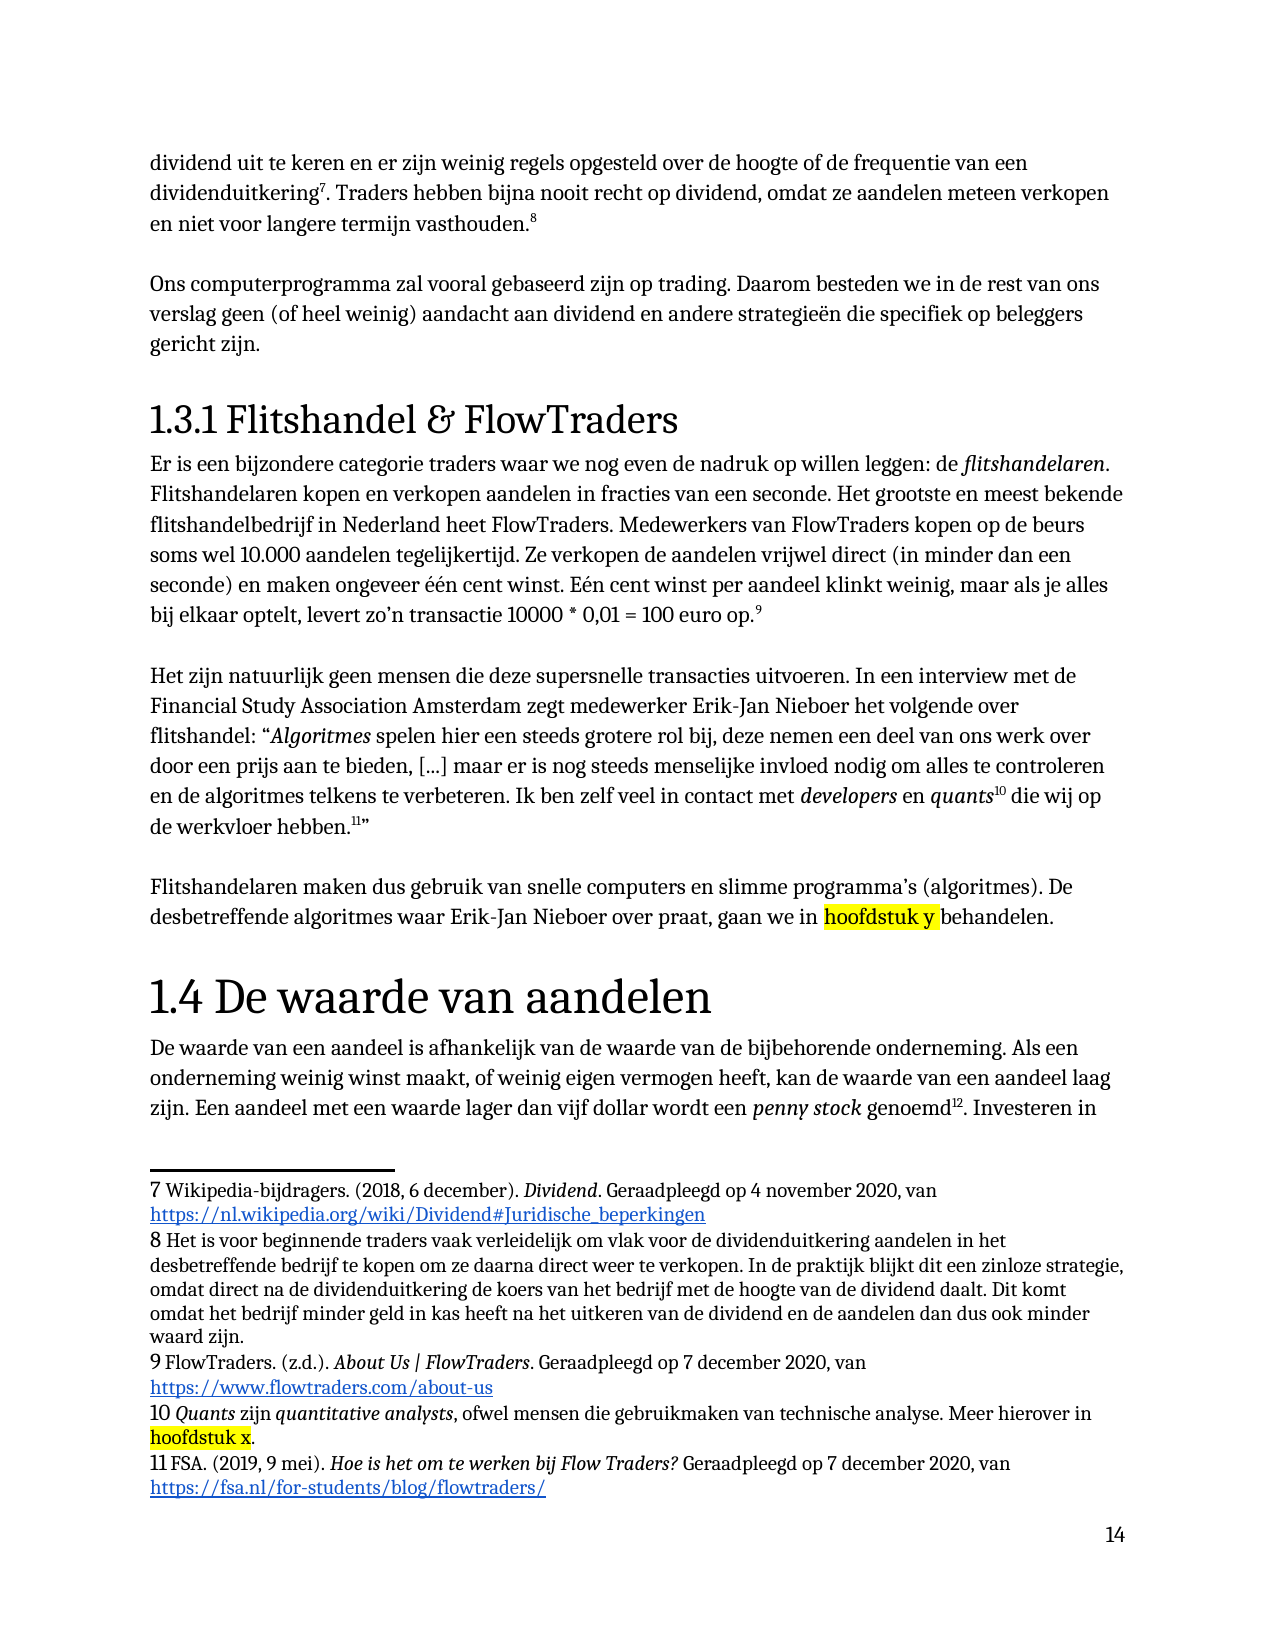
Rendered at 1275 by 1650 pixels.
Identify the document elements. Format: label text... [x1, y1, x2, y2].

subtitle 1.3.1 Flitshandel & FlowTraders [150, 396, 1125, 444]
text De waarde van een aandeel is afhankelijk van de waarde van de bijbehorende onderneming. Als een onderneming weinig winst maakt, of weinig eigen vermogen heeft, kan de waarde van een aandeel laag zijn. Een aandeel met een waarde lager dan vijf dollar wordt een penny stock genoemd. Investeren in penny stocks is riskanter dan investeren in aandelen van grotere bedrijven, om de volgende drie redenen: [150, 1035, 1125, 1121]
text Flitshandelaren maken dus gebruik van snelle computers en slimme programma’s (algoritmes). De desbetreffende algoritmes waar Erik-Jan Nieboer over praat, gaan we in hoofdstuk y behandelen. [150, 874, 1125, 930]
text Er is een bijzondere categorie traders waar we nog even de nadruk op willen leggen: de flitshandelaren. Flitshandelaren kopen en verkopen aandelen in fracties van een seconde. Het grootste en meest bekende flitshandelbedrijf in Nederland heet FlowTraders. Medewerkers van FlowTraders kopen op de beurs soms wel 10.000 aandelen tegelijkertijd. Ze verkopen de aandelen vrijwel direct (in minder dan een seconde) en maken ongeveer één cent winst. Eén cent winst per aandeel klinkt weinig, maar als je alles bij elkaar optelt, levert zo’n transactie 10000 * 0,01 = 100 euro op. [150, 451, 1125, 628]
text Ons computerprogramma zal vooral gebaseerd zijn op trading. Daarom besteden we in de rest van ons verslag geen (of heel weinig) aandacht aan dividend en andere strategieën die specifiek op beleggers gericht zijn. [150, 271, 1125, 358]
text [150, 150, 1125, 237]
text Het zijn natuurlijk geen mensen die deze supersnelle transacties uitvoeren. In een interview met de Financial Study Association Amsterdam zegt medewerker Erik-Jan Nieboer het volgende over flitshandel: “Algoritmes spelen hier een steeds grotere rol bij, deze nemen een deel van ons werk over door een prijs aan te bieden, [...] maar er is nog steeds menselijke invloed nodig om alles te controleren en de algoritmes telkens te verbeteren. Ik ben zelf veel in contact met developers en quants die wij op de werkvloer hebben.” [150, 662, 1125, 840]
subtitle 1.4 De waarde van aandelen [150, 969, 1125, 1026]
